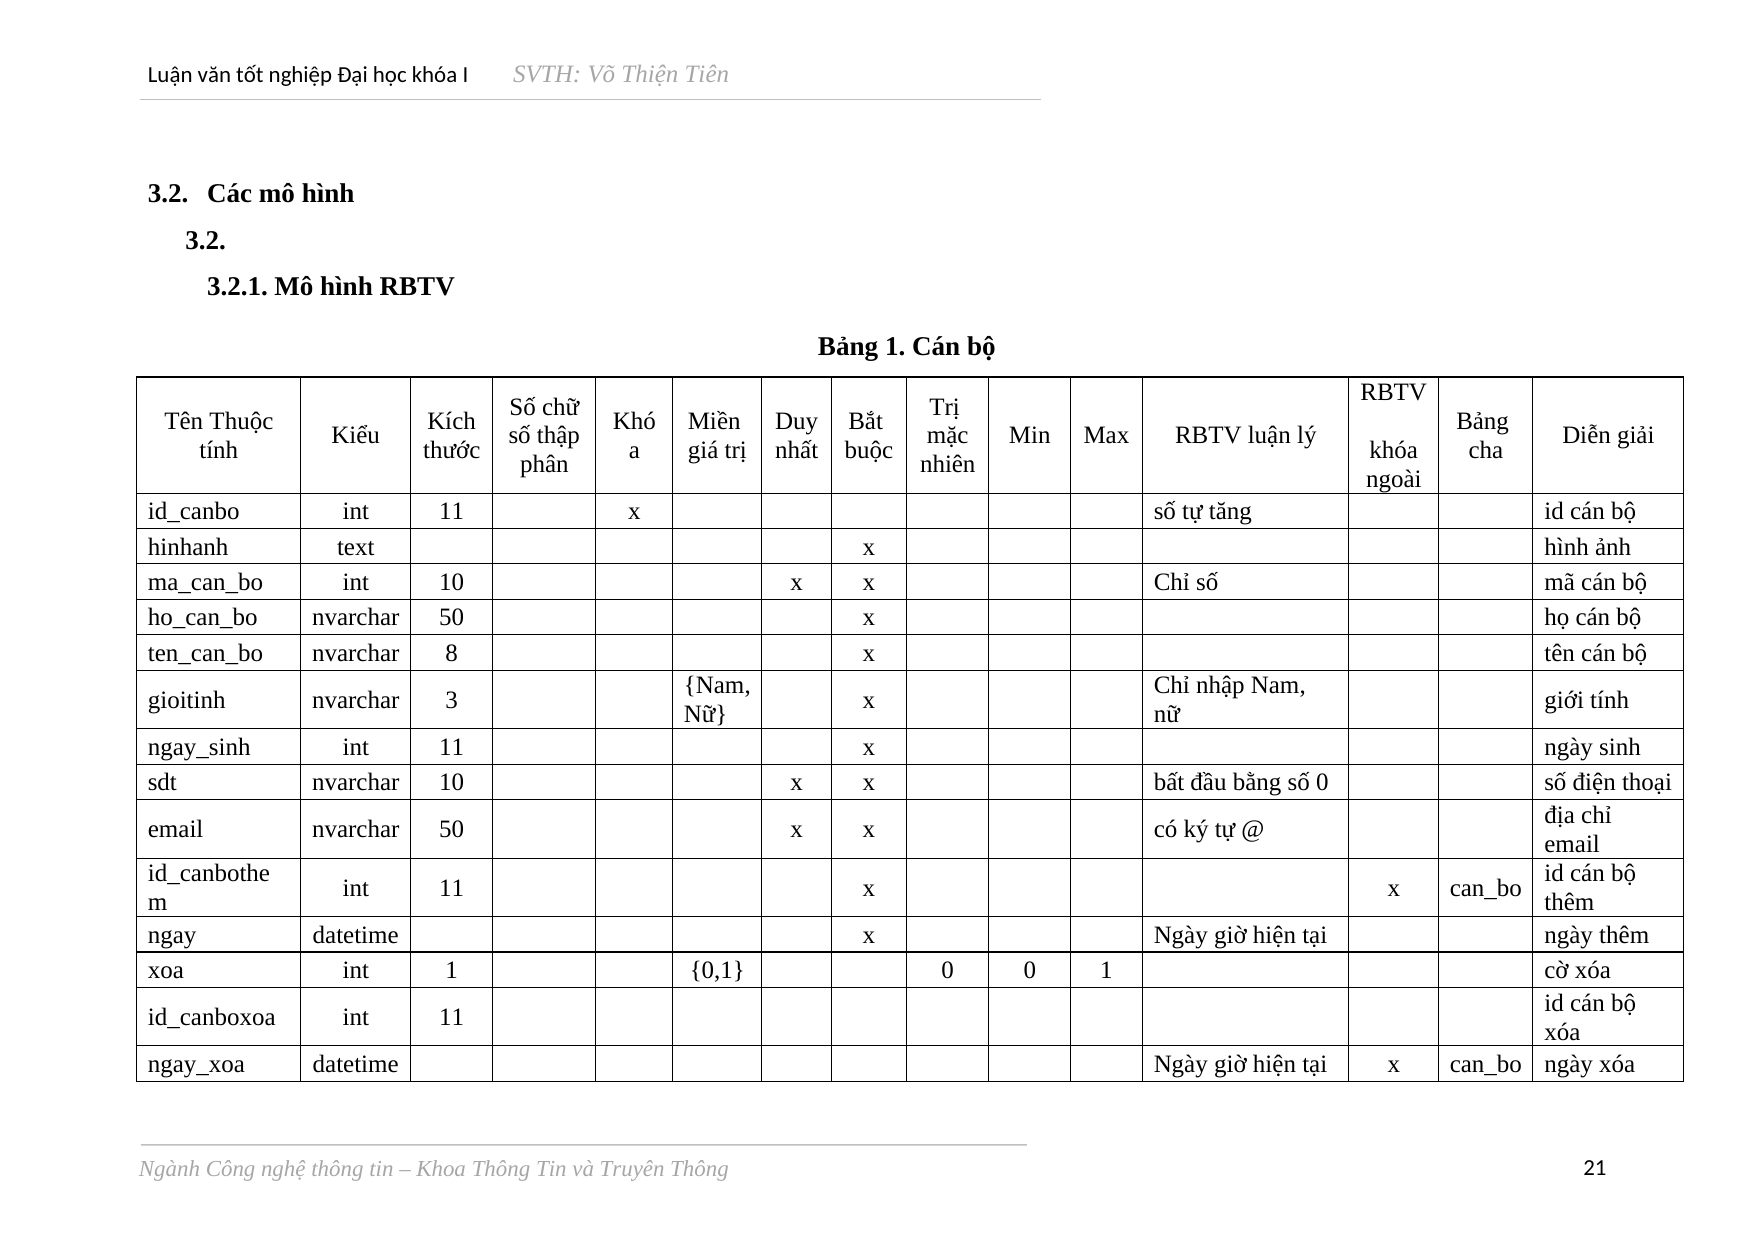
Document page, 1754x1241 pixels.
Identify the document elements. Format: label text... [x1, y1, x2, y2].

table_cell ngay_sinh [137, 729, 300, 763]
table_cell [832, 953, 906, 987]
table_cell mã cán bộ [1533, 564, 1683, 599]
table_cell ma_can_bo [137, 564, 300, 599]
table_cell [493, 765, 595, 799]
table_cell can_bo [1439, 1046, 1532, 1081]
table_cell giới tính [1533, 671, 1683, 728]
table_cell [762, 917, 831, 951]
table_cell [762, 1046, 831, 1081]
table_cell [1349, 729, 1438, 763]
table_cell [673, 765, 761, 799]
table_cell email [137, 800, 300, 857]
table_cell 11 [411, 494, 492, 528]
table_cell [1349, 988, 1438, 1045]
table_cell [1071, 988, 1142, 1045]
table_cell [1439, 729, 1532, 763]
table_cell [907, 800, 988, 857]
table_cell int [301, 494, 410, 528]
table_cell có ký tự @ [1143, 800, 1348, 857]
table_cell [762, 494, 831, 528]
table_cell 0 [907, 953, 988, 987]
table_header Số chữ số thập phân [493, 378, 595, 492]
table_cell [762, 529, 831, 563]
table_cell [989, 859, 1070, 916]
table_cell [673, 988, 761, 1045]
table_cell [762, 671, 831, 728]
table_cell [989, 635, 1070, 669]
table_cell [673, 917, 761, 951]
table_cell [907, 917, 988, 951]
table_cell sdt [137, 765, 300, 799]
table_cell [1143, 953, 1348, 987]
table_cell [1349, 800, 1438, 857]
table_cell nvarchar [301, 600, 410, 634]
table_header Duy nhất [762, 378, 831, 492]
table_cell [493, 729, 595, 763]
table_cell bất đầu bằng số 0 [1143, 765, 1348, 799]
table_cell datetime [301, 917, 410, 951]
table_cell [493, 953, 595, 987]
table_cell [989, 800, 1070, 857]
table_cell [989, 1046, 1070, 1081]
table_cell id cán bộ thêm [1533, 859, 1683, 916]
table_cell [493, 635, 595, 669]
table_cell [1071, 600, 1142, 634]
table_cell [1071, 1046, 1142, 1081]
table_header Tên Thuộc tính [137, 378, 300, 492]
table_cell [762, 953, 831, 987]
table_cell [596, 988, 672, 1045]
table_cell [907, 765, 988, 799]
table_cell [1143, 600, 1348, 634]
table_cell Chỉ số [1143, 564, 1348, 599]
table_cell [907, 988, 988, 1045]
table_cell [1143, 635, 1348, 669]
table_cell [1071, 529, 1142, 563]
table_cell [596, 800, 672, 857]
table_cell [596, 529, 672, 563]
table_cell [907, 494, 988, 528]
table_cell [493, 859, 595, 916]
table_cell [673, 729, 761, 763]
table_cell [762, 859, 831, 916]
table_cell [762, 988, 831, 1045]
table_cell [596, 1046, 672, 1081]
table_cell [673, 600, 761, 634]
table_cell id_canboxoa [137, 988, 300, 1045]
table_cell [493, 1046, 595, 1081]
table_cell [673, 859, 761, 916]
table_cell [493, 600, 595, 634]
table_cell [493, 564, 595, 599]
table_cell [596, 600, 672, 634]
table_cell [1071, 494, 1142, 528]
table_cell [411, 529, 492, 563]
table_cell [907, 600, 988, 634]
table_cell [596, 729, 672, 763]
table_cell x [762, 765, 831, 799]
table_cell [596, 917, 672, 951]
table_header Kích thước [411, 378, 492, 492]
table_cell 1 [411, 953, 492, 987]
table_cell 3 [411, 671, 492, 728]
table_cell x [596, 494, 672, 528]
table_cell x [832, 729, 906, 763]
table_cell [1349, 494, 1438, 528]
table_cell id cán bộ xóa [1533, 988, 1683, 1045]
table_cell x [832, 564, 906, 599]
table_header Trị mặc nhiên [907, 378, 988, 492]
table_cell [1071, 800, 1142, 857]
table_cell [596, 564, 672, 599]
table_header Max [1071, 378, 1142, 492]
table_cell [907, 529, 988, 563]
table_cell [673, 494, 761, 528]
table_cell datetime [301, 1046, 410, 1081]
table_cell [989, 494, 1070, 528]
table_cell [1071, 564, 1142, 599]
table_cell ngay_xoa [137, 1046, 300, 1081]
table_cell [989, 765, 1070, 799]
table_cell [1439, 800, 1532, 857]
table_cell [1071, 635, 1142, 669]
table_cell 50 [411, 600, 492, 634]
table_cell [493, 529, 595, 563]
table_cell int [301, 729, 410, 763]
table_cell x [1349, 1046, 1438, 1081]
table_cell x [832, 635, 906, 669]
table_cell [1143, 859, 1348, 916]
table_cell [1439, 988, 1532, 1045]
table_cell 11 [411, 859, 492, 916]
table_cell [1349, 600, 1438, 634]
table_cell [762, 729, 831, 763]
table_cell nvarchar [301, 765, 410, 799]
table_cell [673, 800, 761, 857]
table_cell cờ xóa [1533, 953, 1683, 987]
table_cell [596, 953, 672, 987]
table_cell text [301, 529, 410, 563]
table_cell họ cán bộ [1533, 600, 1683, 634]
table_cell [1439, 953, 1532, 987]
table_cell số điện thoại [1533, 765, 1683, 799]
table_cell [1143, 529, 1348, 563]
table_cell ngày xóa [1533, 1046, 1683, 1081]
table_cell [1439, 494, 1532, 528]
table_cell [411, 917, 492, 951]
table_cell [493, 671, 595, 728]
table_header Diễn giải [1533, 378, 1683, 492]
table_cell [762, 600, 831, 634]
table_cell [1349, 765, 1438, 799]
table_cell [1439, 564, 1532, 599]
table_header RBTV khóa ngoài [1349, 378, 1438, 492]
table_header Bắt buộc [832, 378, 906, 492]
table_cell Ngày giờ hiện tại [1143, 1046, 1348, 1081]
table_cell [1439, 635, 1532, 669]
table_cell [989, 600, 1070, 634]
table_cell [1071, 765, 1142, 799]
table_cell [1439, 600, 1532, 634]
table_cell [493, 917, 595, 951]
table_cell [832, 494, 906, 528]
table_header Bảng cha [1439, 378, 1532, 492]
table_cell [1349, 917, 1438, 951]
table_cell x [832, 600, 906, 634]
table_cell 11 [411, 988, 492, 1045]
table_cell nvarchar [301, 800, 410, 857]
table_cell 11 [411, 729, 492, 763]
text Mô hình RBTV [207, 271, 1606, 302]
table_cell {Nam, Nữ} [673, 671, 761, 728]
table_cell [907, 1046, 988, 1081]
table_cell [411, 1046, 492, 1081]
table_cell [989, 988, 1070, 1045]
table_cell 0 [989, 953, 1070, 987]
table_cell [1349, 953, 1438, 987]
table_cell 10 [411, 765, 492, 799]
table_cell x [762, 564, 831, 599]
table_cell int [301, 859, 410, 916]
table_cell [1071, 729, 1142, 763]
table_cell ngày thêm [1533, 917, 1683, 951]
table_cell x [1349, 859, 1438, 916]
table_cell hinhanh [137, 529, 300, 563]
table_cell 10 [411, 564, 492, 599]
table_cell [907, 635, 988, 669]
table_cell [832, 988, 906, 1045]
table_cell Ngày giờ hiện tại [1143, 917, 1348, 951]
text Các mô hình [148, 177, 1606, 208]
table_cell x [832, 765, 906, 799]
table_cell [1071, 671, 1142, 728]
table_cell x [832, 671, 906, 728]
table_cell [989, 564, 1070, 599]
table_cell [1071, 859, 1142, 916]
table_cell [1143, 729, 1348, 763]
table_cell x [832, 800, 906, 857]
table_cell [989, 529, 1070, 563]
table_cell 50 [411, 800, 492, 857]
table_cell [493, 800, 595, 857]
table_cell id_canbothem [137, 859, 300, 916]
table_cell nvarchar [301, 671, 410, 728]
table_cell [596, 635, 672, 669]
table_cell ngay [137, 917, 300, 951]
table_cell x [832, 529, 906, 563]
table_cell [673, 635, 761, 669]
table_cell [989, 917, 1070, 951]
table_cell int [301, 564, 410, 599]
table_cell địa chỉ email [1533, 800, 1683, 857]
table_cell [1439, 765, 1532, 799]
table_cell [493, 494, 595, 528]
table_cell [832, 1046, 906, 1081]
table_cell hình ảnh [1533, 529, 1683, 563]
table_cell gioitinh [137, 671, 300, 728]
table_cell [493, 988, 595, 1045]
table_cell [596, 671, 672, 728]
table_header Miền giá trị [673, 378, 761, 492]
table_cell x [832, 859, 906, 916]
table_cell xoa [137, 953, 300, 987]
table_header Min [989, 378, 1070, 492]
table_cell nvarchar [301, 635, 410, 669]
table_cell [1439, 529, 1532, 563]
table_cell id_canbo [137, 494, 300, 528]
table_cell ho_can_bo [137, 600, 300, 634]
table_cell [1439, 917, 1532, 951]
table_cell [596, 859, 672, 916]
table_cell [1349, 529, 1438, 563]
table_cell [1071, 917, 1142, 951]
table_cell x [762, 800, 831, 857]
table_cell [596, 765, 672, 799]
table_cell [1349, 564, 1438, 599]
table_cell x [832, 917, 906, 951]
table_cell {0,1} [673, 953, 761, 987]
table_header Khóa [596, 378, 672, 492]
table_cell [673, 564, 761, 599]
table_header Kiểu [301, 378, 410, 492]
table_cell Chỉ nhập Nam, nữ [1143, 671, 1348, 728]
table_cell [1349, 671, 1438, 728]
table_cell số tự tăng [1143, 494, 1348, 528]
table_cell [907, 564, 988, 599]
table_cell [907, 671, 988, 728]
table_cell int [301, 953, 410, 987]
text Bảng 1. Cán bộ [148, 330, 1606, 361]
table_cell [762, 635, 831, 669]
table_cell id cán bộ [1533, 494, 1683, 528]
table_cell tên cán bộ [1533, 635, 1683, 669]
table_cell [1349, 635, 1438, 669]
table_cell 1 [1071, 953, 1142, 987]
table_cell int [301, 988, 410, 1045]
table_cell [1143, 988, 1348, 1045]
table_cell [989, 729, 1070, 763]
table_cell ten_can_bo [137, 635, 300, 669]
table_header RBTV luận lý [1143, 378, 1348, 492]
table_cell [907, 859, 988, 916]
table_cell [907, 729, 988, 763]
table_cell ngày sinh [1533, 729, 1683, 763]
table_cell [1439, 671, 1532, 728]
table_cell [989, 671, 1070, 728]
table_cell can_bo [1439, 859, 1532, 916]
table_cell 8 [411, 635, 492, 669]
table_cell [673, 1046, 761, 1081]
table_cell [673, 529, 761, 563]
